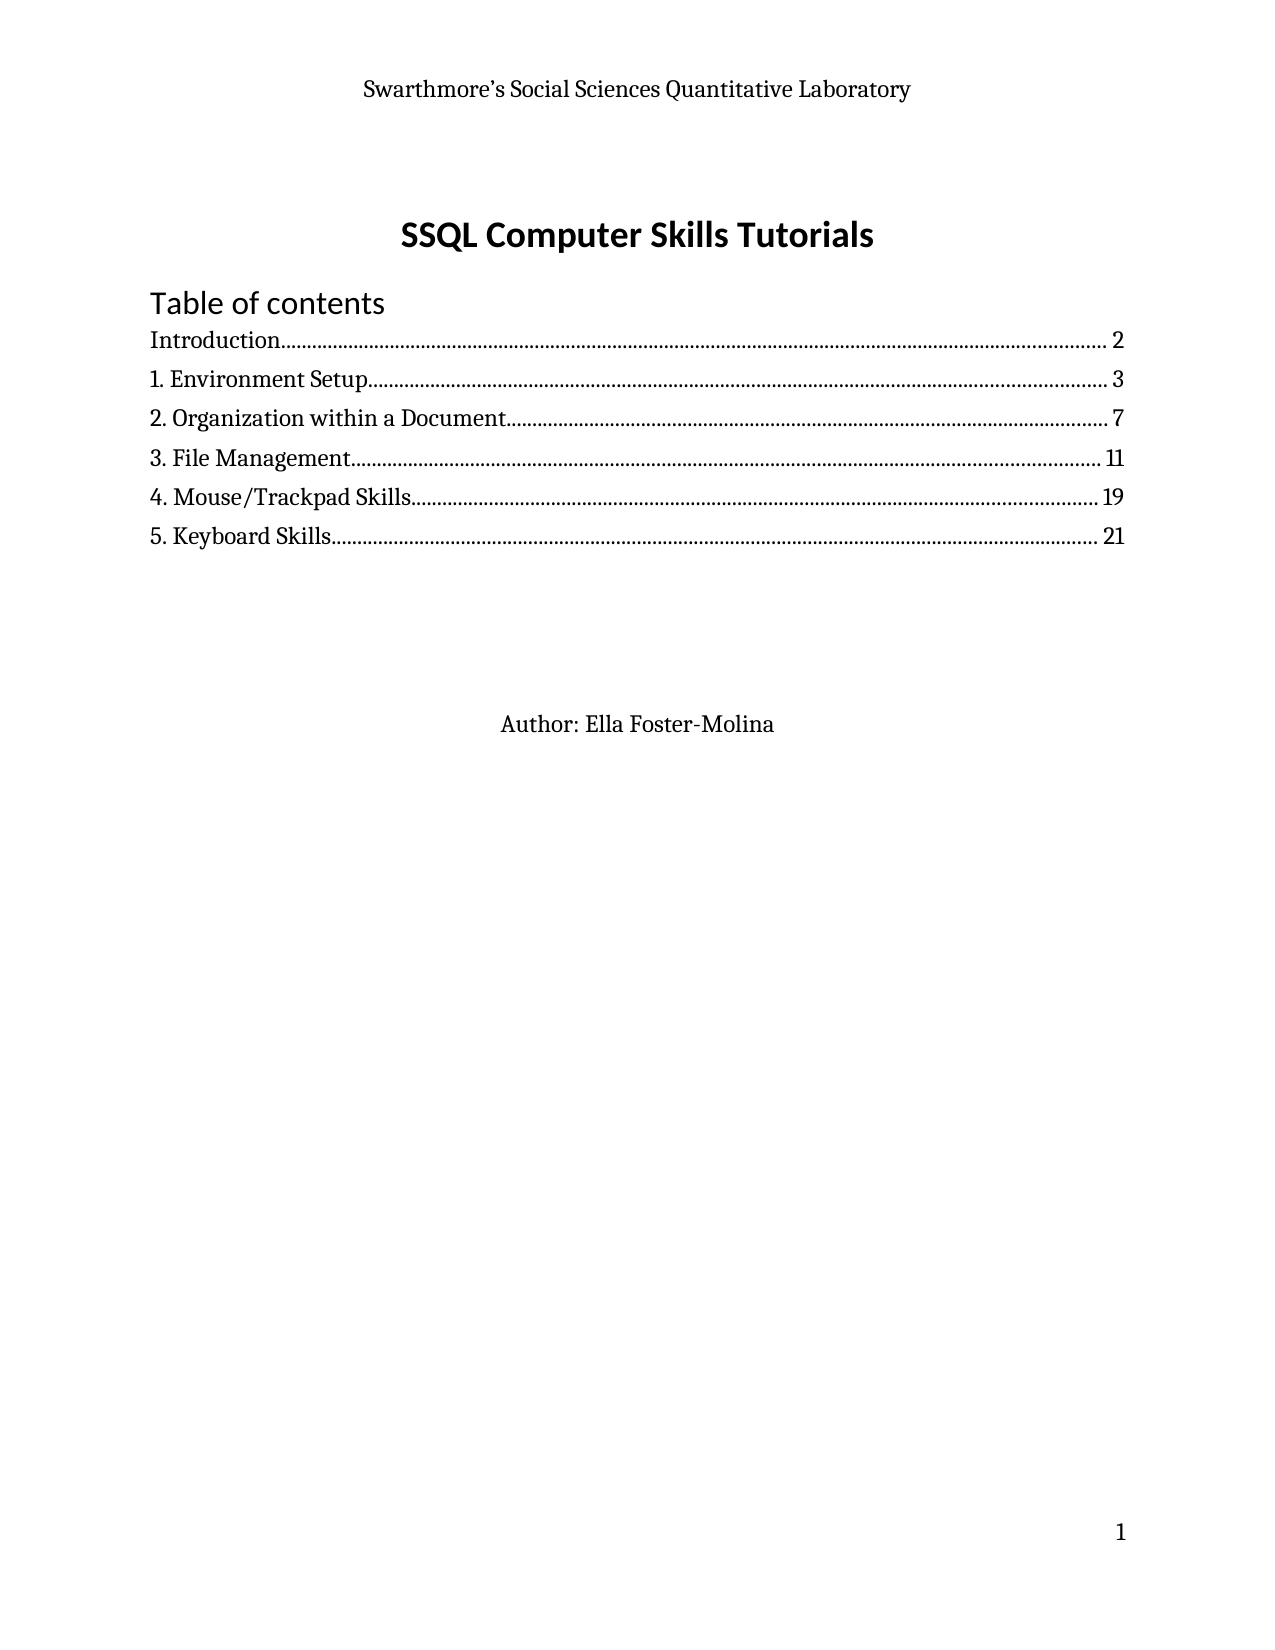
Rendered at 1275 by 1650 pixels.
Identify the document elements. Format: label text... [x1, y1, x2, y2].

title SSQL Computer Skills Tutorials [150, 211, 1125, 257]
text Author: Ella Foster-Molina [150, 710, 1125, 738]
